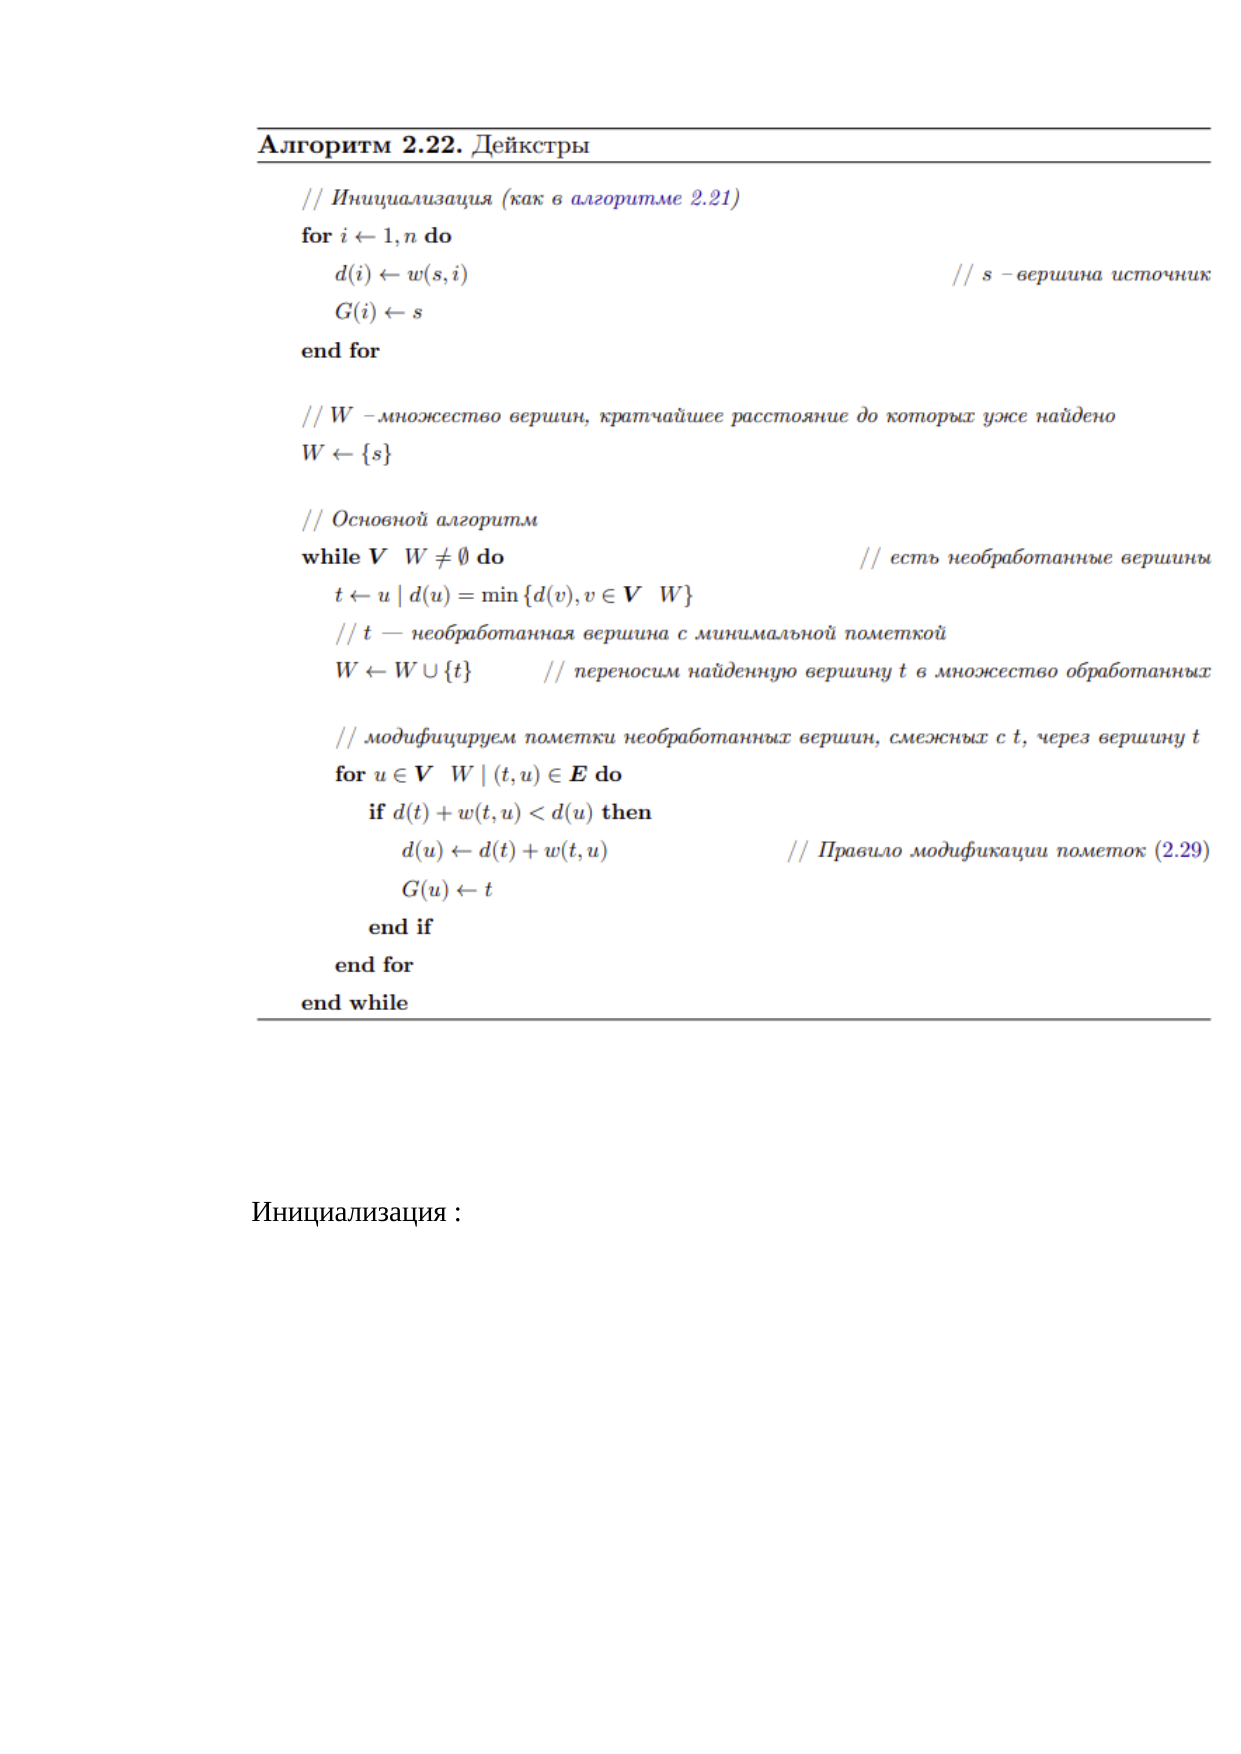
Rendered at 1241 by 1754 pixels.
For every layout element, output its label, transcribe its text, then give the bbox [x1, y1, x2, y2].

picture [251, 118, 1226, 1031]
text Инициализация : [177, 1194, 1127, 1227]
